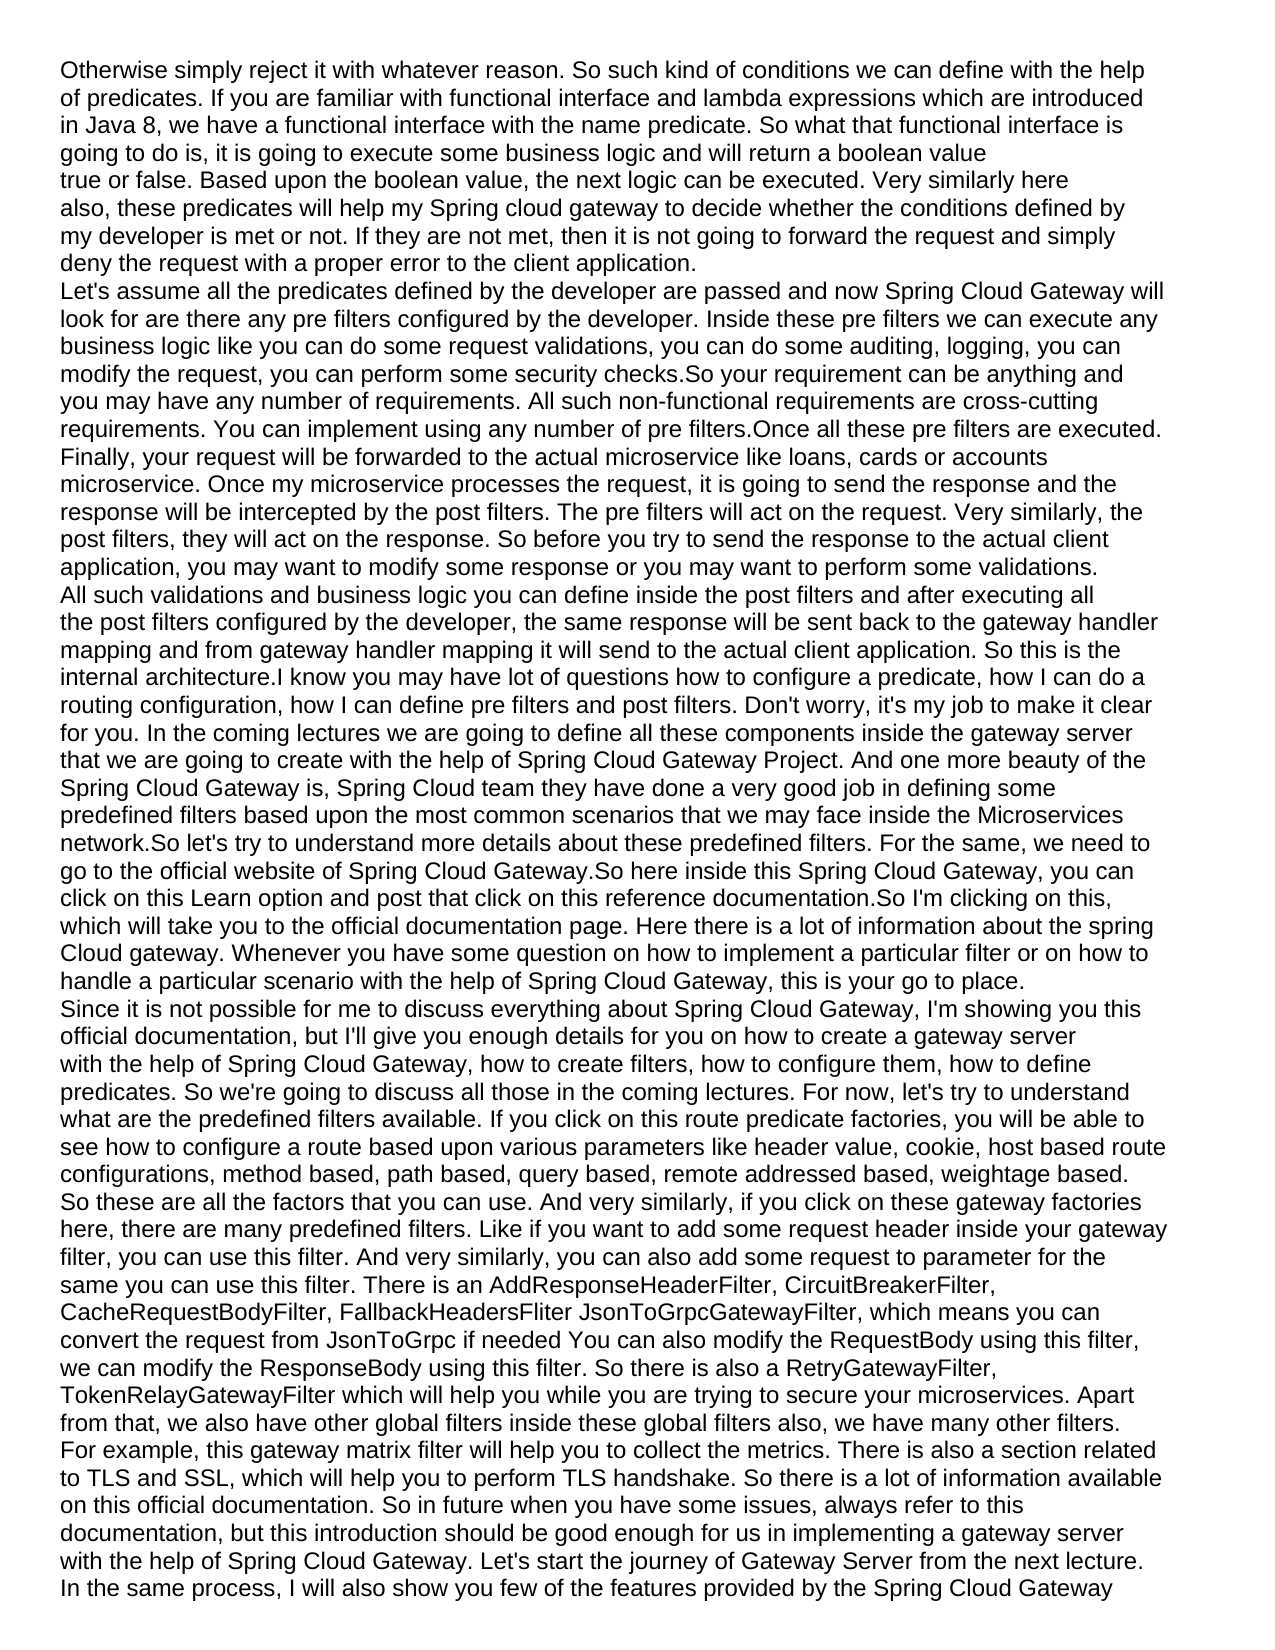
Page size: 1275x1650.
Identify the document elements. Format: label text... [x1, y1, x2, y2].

text Finally, your request will be forwarded to the actual microservice like loans, cards or accounts microservice. Once my microservice processes the request, it is going to send the response and the response will be intercepted by the post filters. The pre filters will act on the request. Very similarly, the post filters, they will act on the response. So before you try to send the response to the actual client application, you may want to modify some response or you may want to perform some validations. [60, 442, 1170, 581]
text with the help of Spring Cloud Gateway, how to create filters, how to configure them, how to define [60, 1050, 1170, 1077]
text All such validations and business logic you can define inside the post filters and after executing all [60, 581, 1170, 608]
text mapping and from gateway handler mapping it will send to the actual client application. So this is the internal architecture.I know you may have lot of questions how to configure a predicate, how I can do a routing configuration, how I can define pre filters and post filters. Don't worry, it's my job to make it clear for you. In the coming lectures we are going to define all these components inside the gateway server that we are going to create with the help of Spring Cloud Gateway Project. And one more beauty of the Spring Cloud Gateway is, Spring Cloud team they have done a very good job in defining some predefined filters based upon the most common scenarios that we may face inside the Microservices network.So let's try to understand more details about these predefined filters. For the same, we need to go to the official website of Spring Cloud Gateway.So here inside this Spring Cloud Gateway, you can click on this Learn option and post that click on this reference documentation.So I'm clicking on this, which will take you to the official documentation page. Here there is a lot of information about the spring Cloud gateway. Whenever you have some question on how to implement a particular filter or on how to handle a particular scenario with the help of Spring Cloud Gateway, this is your go to place. [60, 636, 1170, 994]
text Otherwise simply reject it with whatever reason. So such kind of conditions we can define with the help of predicates. If you are familiar with functional interface and lambda expressions which are introduced in Java 8, we have a functional interface with the name predicate. So what that functional interface is going to do is, it is going to execute some business logic and will return a boolean value [60, 56, 1170, 166]
text official documentation, but I'll give you enough details for you on how to create a gateway server [60, 1022, 1170, 1050]
text my developer is met or not. If they are not met, then it is not going to forward the request and simply deny the request with a proper error to the client application. [60, 222, 1170, 277]
text true or false. Based upon the boolean value, the next logic can be executed. Very similarly here [60, 166, 1170, 194]
text In the same process, I will also show you few of the features provided by the Spring Cloud Gateway [60, 1574, 1170, 1602]
text also, these predicates will help my Spring cloud gateway to decide whether the conditions defined by [60, 194, 1170, 222]
text predicates. So we're going to discuss all those in the coming lectures. For now, let's try to understand what are the predefined filters available. If you click on this route predicate factories, you will be able to see how to configure a route based upon various parameters like header value, cookie, host based route configurations, method based, path based, query based, remote addressed based, weightage based. [60, 1077, 1170, 1188]
text So these are all the factors that you can use. And very similarly, if you click on these gateway factories here, there are many predefined filters. Like if you want to add some request header inside your gateway filter, you can use this filter. And very similarly, you can also add some request to parameter for the same you can use this filter. There is an AddResponseHeaderFilter, CircuitBreakerFilter, CacheRequestBodyFilter, FallbackHeadersFliter JsonToGrpcGatewayFilter, which means you can convert the request from JsonToGrpc if needed You can also modify the RequestBody using this filter, we can modify the ResponseBody using this filter. So there is also a RetryGatewayFilter, TokenRelayGatewayFilter which will help you while you are trying to secure your microservices. Apart from that, we also have other global filters inside these global filters also, we have many other filters. [60, 1188, 1170, 1436]
text Let's assume all the predicates defined by the developer are passed and now Spring Cloud Gateway will [60, 277, 1170, 304]
text Since it is not possible for me to discuss everything about Spring Cloud Gateway, I'm showing you this [60, 994, 1170, 1022]
text the post filters configured by the developer, the same response will be sent back to the gateway handler [60, 608, 1170, 636]
text For example, this gateway matrix filter will help you to collect the metrics. There is also a section related to TLS and SSL, which will help you to perform TLS handshake. So there is a lot of information available on this official documentation. So in future when you have some issues, always refer to this documentation, but this introduction should be good enough for us in implementing a gateway server with the help of Spring Cloud Gateway. Let's start the journey of Gateway Server from the next lecture. [60, 1436, 1170, 1574]
text look for are there any pre filters configured by the developer. Inside these pre filters we can execute any business logic like you can do some request validations, you can do some auditing, logging, you can modify the request, you can perform some security checks.So your requirement can be anything and you may have any number of requirements. All such non-functional requirements are cross-cutting requirements. You can implement using any number of pre filters.Once all these pre filters are executed. [60, 304, 1170, 442]
